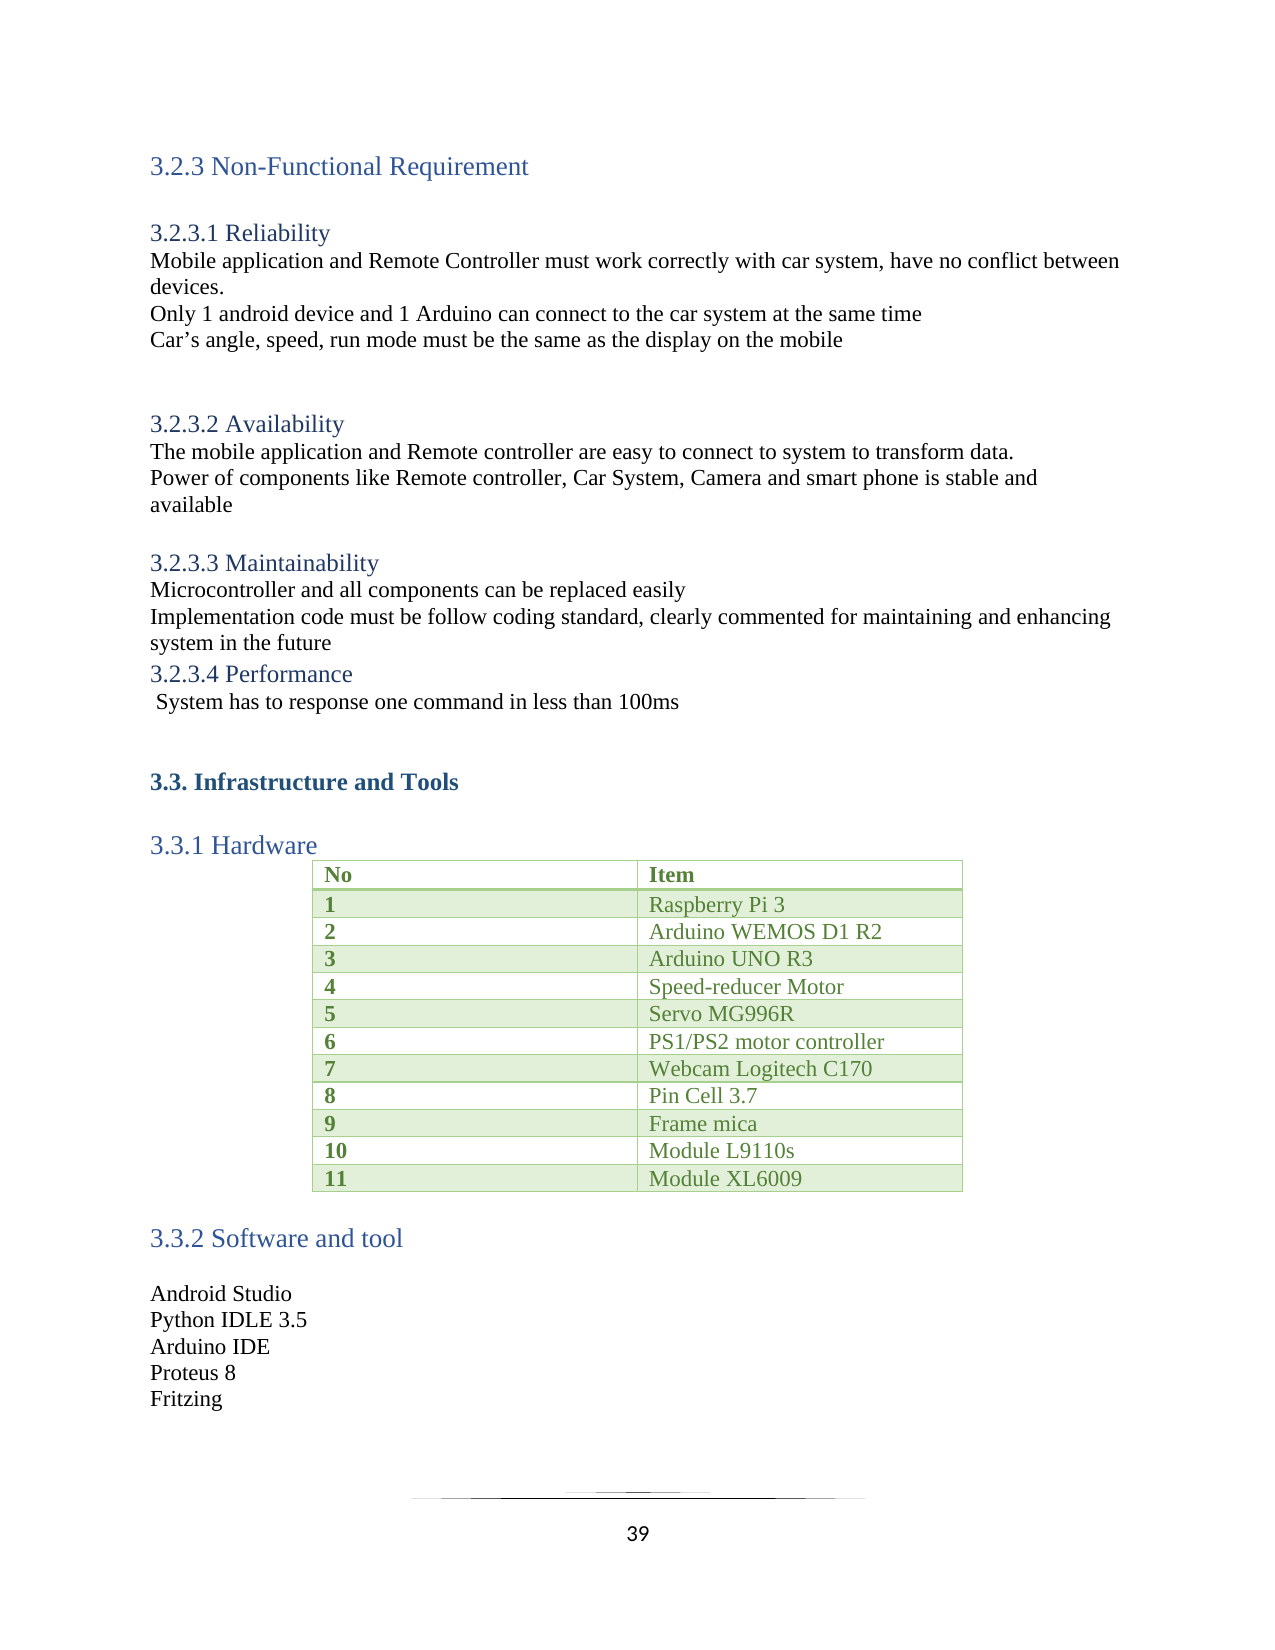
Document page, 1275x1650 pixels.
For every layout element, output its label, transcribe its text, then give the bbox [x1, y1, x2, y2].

table_cell 2 [313, 918, 637, 944]
table_cell 3 [313, 946, 637, 972]
subtitle 3.2.3.1 Reliability [150, 218, 1125, 247]
table_cell Frame mica [638, 1110, 962, 1136]
table_cell 8 [313, 1083, 637, 1109]
subtitle 3.2.3 Non-Functional Requirement [150, 150, 1125, 181]
table_cell Arduino UNO R3 [638, 946, 962, 972]
table_cell Module XL6009 [638, 1165, 962, 1191]
table_cell 6 [313, 1028, 637, 1054]
table_cell Webcam Logitech C170 [638, 1055, 962, 1081]
table_cell Speed-reducer Motor [638, 973, 962, 999]
table_cell Arduino WEMOS D1 R2 [638, 918, 962, 944]
subtitle 3.2.3.4 Performance [150, 659, 1125, 688]
subtitle 3.3.1 Hardware [150, 829, 1125, 860]
table_cell Raspberry Pi 3 [638, 891, 962, 917]
table_cell PS1/PS2 motor controller [638, 1028, 962, 1054]
table_header No [313, 861, 637, 888]
table_cell Servo MG996R [638, 1000, 962, 1027]
table_cell 9 [313, 1110, 637, 1136]
table_cell 5 [313, 1000, 637, 1027]
table_cell 4 [313, 973, 637, 999]
subtitle 3.2.3.2 Availability [150, 409, 1125, 438]
table_cell Pin Cell 3.7 [638, 1083, 962, 1109]
text 3.3. Infrastructure and Tools [150, 767, 1125, 796]
table_cell 11 [313, 1165, 637, 1191]
table_cell 1 [313, 891, 637, 917]
table_header Item [638, 861, 962, 888]
table_cell 10 [313, 1137, 637, 1164]
subtitle 3.2.3.3 Maintainability [150, 548, 1125, 576]
subtitle 3.3.2 Software and tool [150, 1223, 1125, 1254]
table_cell Module L9110s [638, 1137, 962, 1164]
table_cell 7 [313, 1055, 637, 1081]
